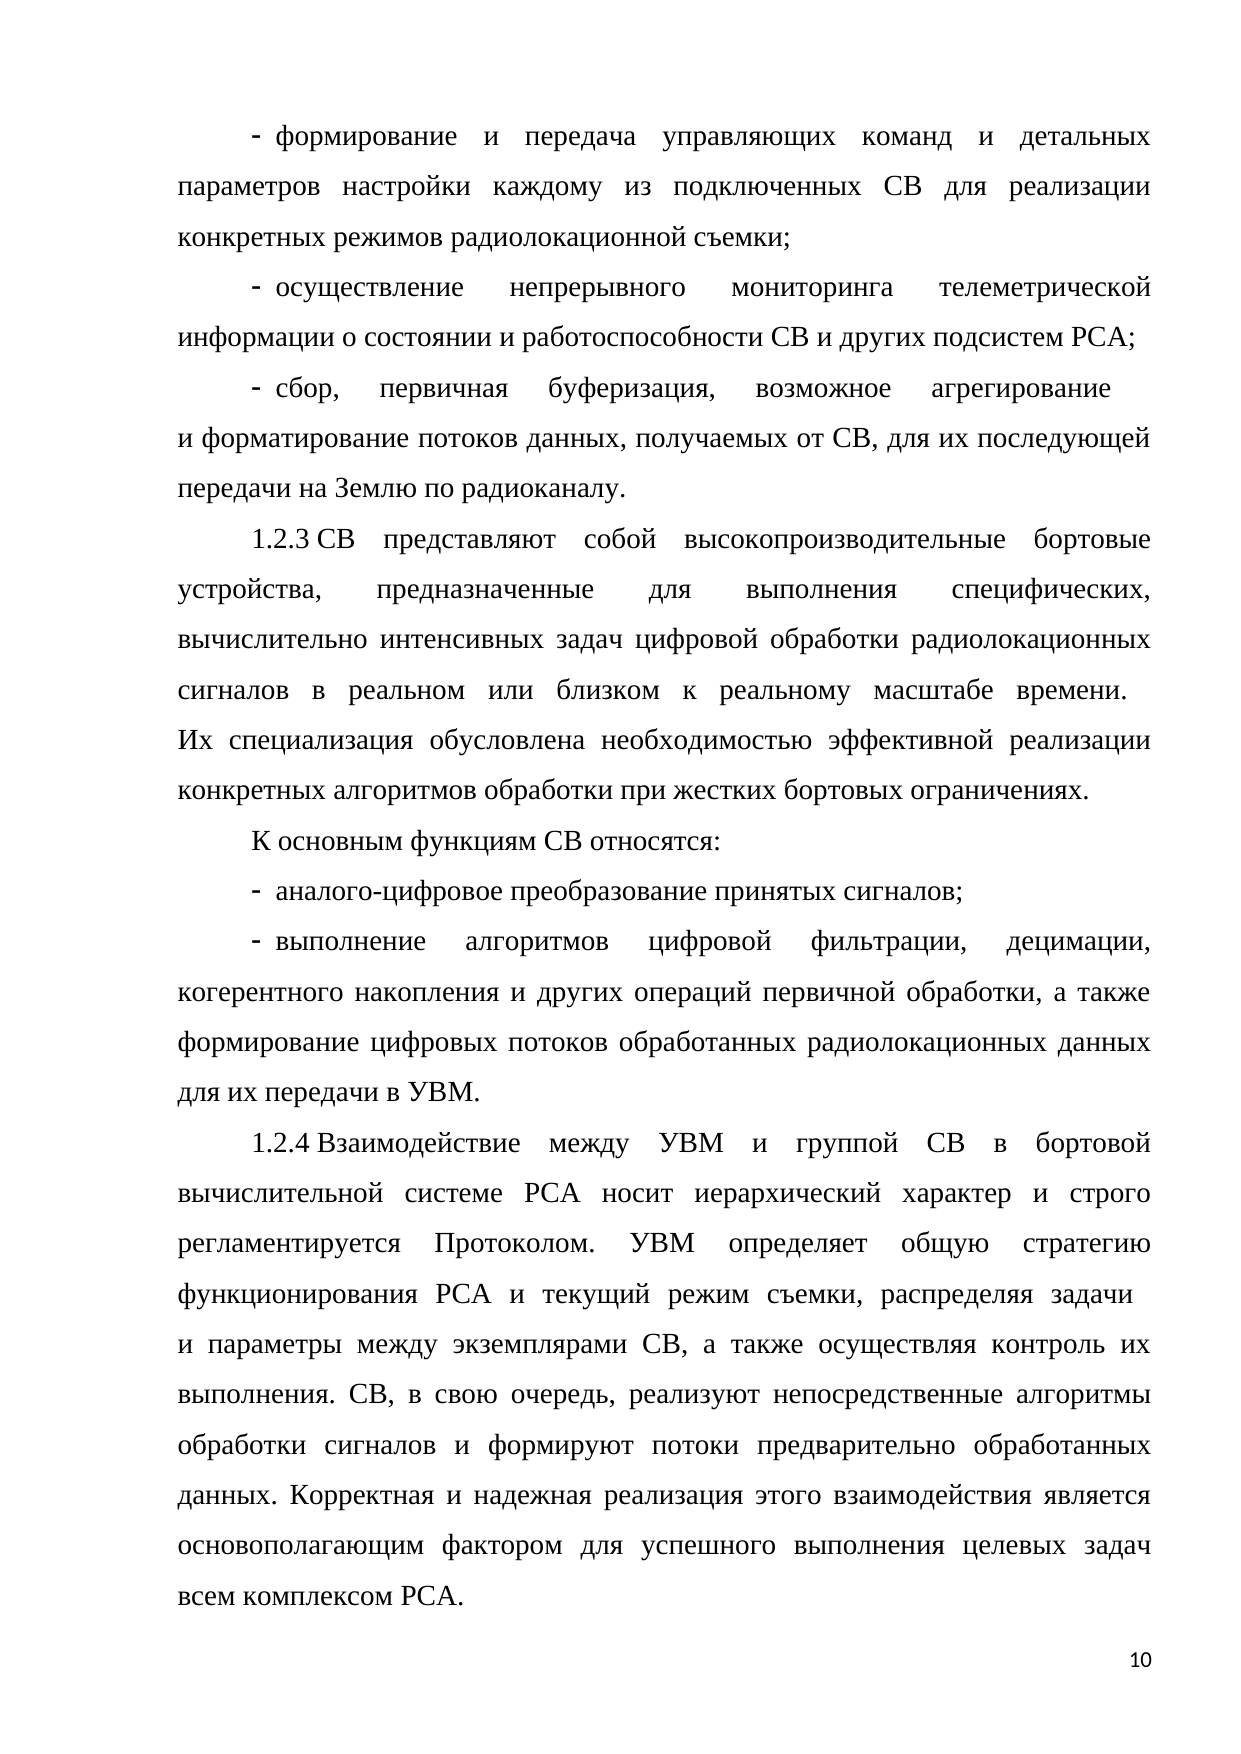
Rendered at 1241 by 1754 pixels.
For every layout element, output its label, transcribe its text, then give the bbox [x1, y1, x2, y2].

text СВ представляют собой высокопроизводительные бортовые устройства, предназначенные для выполнения специфических, вычислительно интенсивных задач цифровой обработки радиолокационных сигналов в реальном или близком к реальному масштабе времени. Их специализация обусловлена необходимостью эффективной реализации конкретных алгоритмов обработки при жестких бортовых ограничениях. [177, 521, 1152, 806]
text Взаимодействие между УВМ и группой СВ в бортовой вычислительной системе РСА носит иерархический характер и строго регламентируется Протоколом. УВМ определяет общую стратегию функционирования РСА и текущий режим съемки, распределяя задачи и параметры между экземплярами СВ, а также осуществляя контроль их выполнения. СВ, в свою очередь, реализуют непосредственные алгоритмы обработки сигналов и формируют потоки предварительно обработанных данных. Корректная и надежная реализация этого взаимодействия является основополагающим фактором для успешного выполнения целевых задач всем комплексом РСА. [177, 1125, 1152, 1611]
text К основным функциям СВ относятся: [177, 823, 1152, 856]
text аналого-цифровое преобразование принятых сигналов; [177, 873, 1152, 907]
text осуществление непрерывного мониторинга телеметрической информации о состоянии и работоспособности СВ и других подсистем РСА; [177, 269, 1152, 353]
text сбор, первичная буферизация, возможное агрегирование и форматирование потоков данных, получаемых от СВ, для их последующей передачи на Землю по радиоканалу. [177, 370, 1152, 504]
text формирование и передача управляющих команд и детальных параметров настройки каждому из подключенных СВ для реализации конкретных режимов радиолокационной съемки; [177, 118, 1152, 252]
text выполнение алгоритмов цифровой фильтрации, децимации, когерентного накопления и других операций первичной обработки, а также формирование цифровых потоков обработанных радиолокационных данных для их передачи в УВМ. [177, 923, 1152, 1108]
